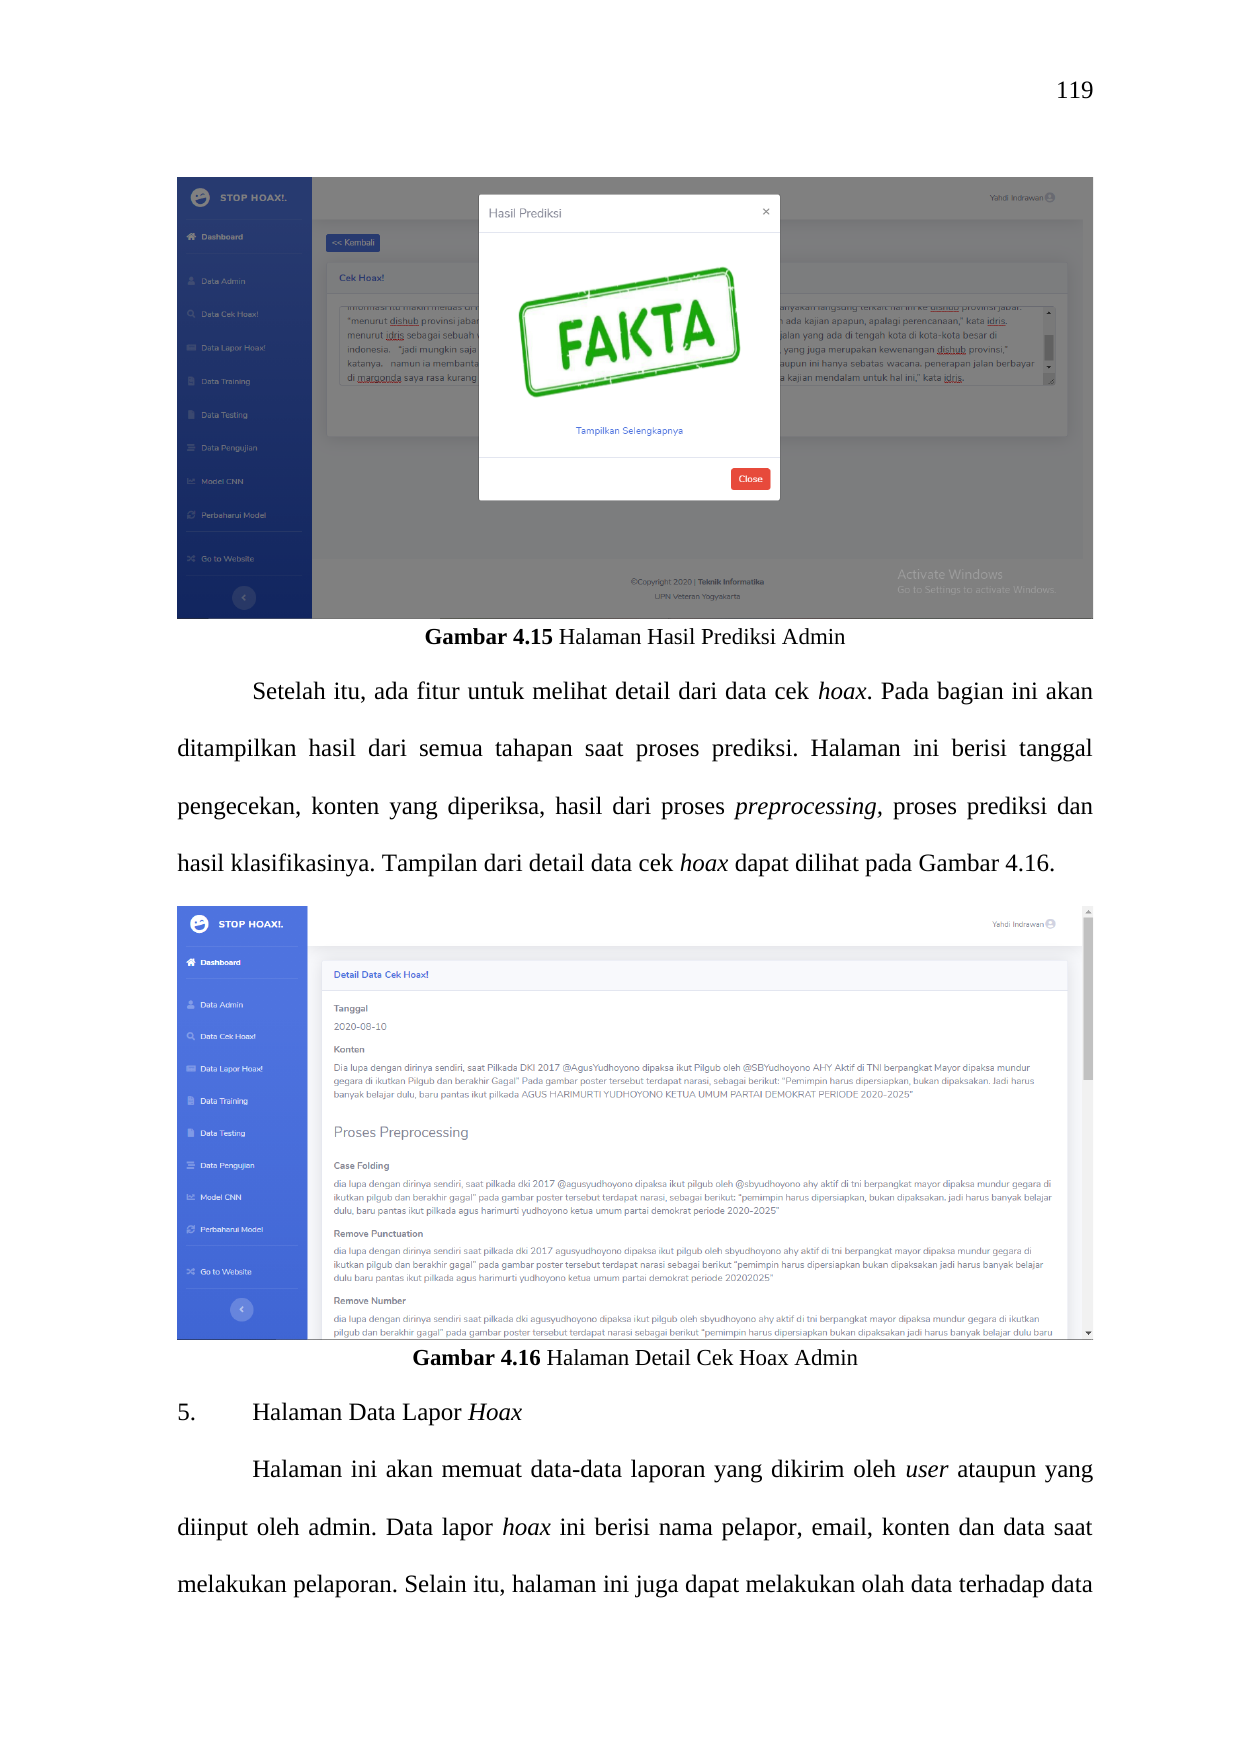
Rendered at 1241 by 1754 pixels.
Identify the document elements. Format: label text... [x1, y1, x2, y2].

picture [177, 906, 1094, 1340]
text Setelah itu, ada fitur untuk melihat detail dari data cek hoax. Pada bagian ini akan ditampilkan hasil dari semua tahapan saat proses prediksi. Halaman ini berisi tanggal pengecekan, konten yang diperiksa, hasil dari proses preprocessing, proses prediksi dan hasil klasifikasinya. Tampilan dari detail data cek hoax dapat dilihat pada Gambar 4.16. [177, 676, 1093, 877]
text Gambar 4.16 Halaman Detail Cek Hoax Admin [177, 1344, 1093, 1371]
picture [177, 177, 1094, 619]
text 5. Halaman Data Lapor Hoax [177, 1397, 1093, 1426]
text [177, 1454, 1093, 1598]
text Gambar 4.15 Halaman Hasil Prediksi Admin [177, 623, 1093, 649]
